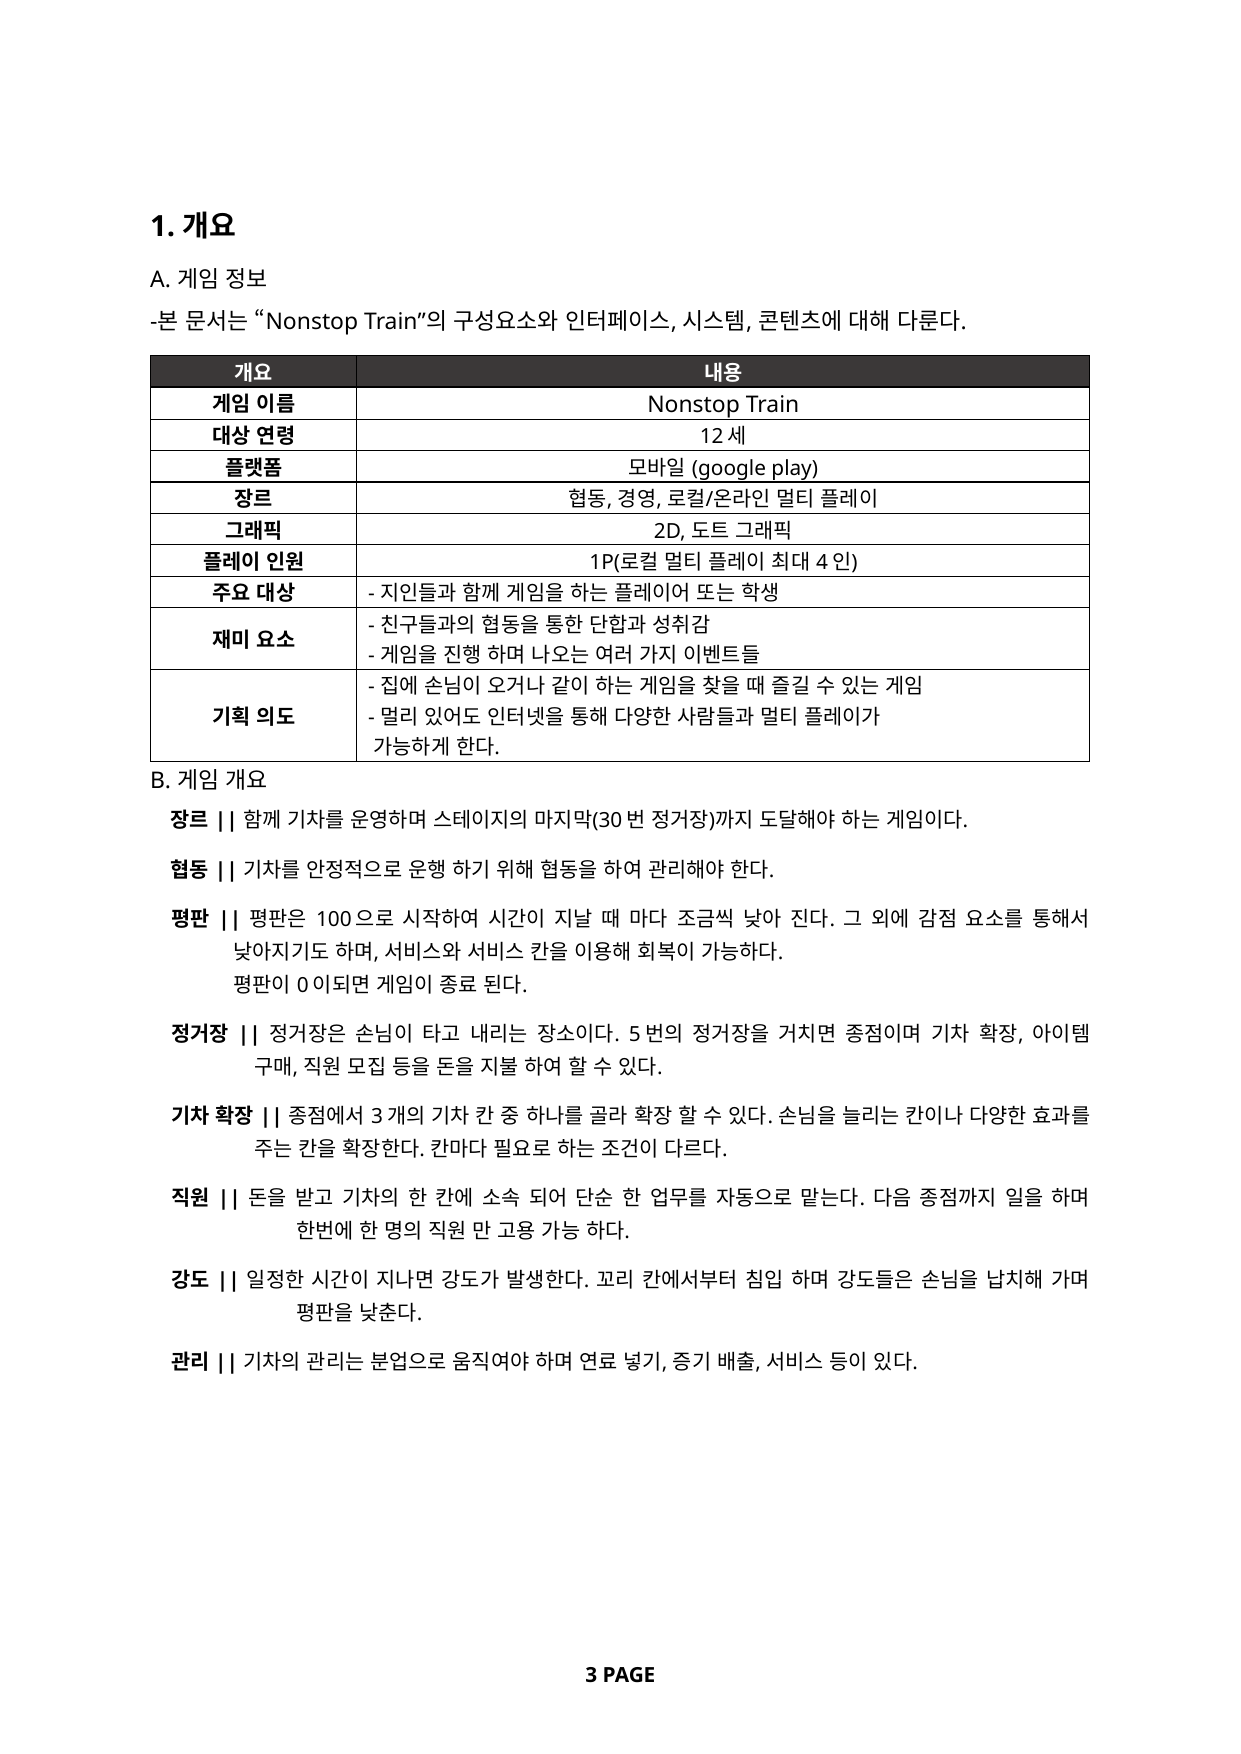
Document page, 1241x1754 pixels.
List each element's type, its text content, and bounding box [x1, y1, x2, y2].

table_header 내용 [357, 356, 1089, 386]
table_cell 기획 의도 [151, 670, 356, 761]
text 장르 || 함께 기차를 운영하며 스테이지의 마지막(30번 정거장)까지 도달해야 하는 게임이다. [150, 804, 1090, 834]
table_cell - 집에 손님이 오거나 같이 하는 게임을 찾을 때 즐길 수 있는 게임 - 멀리 있어도 인터넷을 통해 다양한 사람들과 멀티 플레이가 가능하게 한다. [357, 670, 1089, 761]
text -본 문서는 “Nonstop Train”의 구성요소와 인터페이스, 시스템, 콘텐츠에 대해 다룬다. [150, 303, 1090, 336]
text 강도 || 일정한 시간이 지나면 강도가 발생한다. 꼬리 칸에서부터 침입 하며 강도들은 손님을 납치해 가며 평판을 낮춘다. [171, 1263, 1090, 1327]
text 직원 || 돈을 받고 기차의 한 칸에 소속 되어 단순 한 업무를 자동으로 맡는다. 다음 종점까지 일을 하며 한번에 한 명의 직원 만 고용 가능 하다. [171, 1181, 1090, 1244]
title 1. 개요 [150, 202, 1090, 244]
table_cell 장르 [151, 483, 356, 513]
text 관리 || 기차의 관리는 분업으로 움직여야 하며 연료 넣기, 증기 배출, 서비스 등이 있다. [171, 1346, 1090, 1376]
table_cell 주요 대상 [151, 577, 356, 607]
table_cell - 친구들과의 협동을 통한 단합과 성취감 - 게임을 진행 하며 나오는 여러 가지 이벤트들 [357, 608, 1089, 668]
text 평판 || 평판은 100으로 시작하여 시간이 지날 때 마다 조금씩 낮아 진다. 그 외에 감점 요소를 통해서 낮아지기도 하며, 서비스와 서비스 칸을 이용해 회복이 가능하다. 평판이 0이되면 게임이 종료 된다. [171, 902, 1090, 998]
table_cell 모바일 (google play) [357, 451, 1089, 481]
table_header 개요 [151, 356, 356, 386]
table_cell 2D, 도트 그래픽 [357, 514, 1089, 544]
table_cell 대상 연령 [151, 420, 356, 450]
text 기차 확장 || 종점에서 3개의 기차 칸 중 하나를 골라 확장 할 수 있다. 손님을 늘리는 칸이나 다양한 효과를 주는 칸을 확장한다. 칸마다 필요로 하는 조건이 다르다. [171, 1099, 1090, 1162]
text 협동 || 기차를 안정적으로 운행 하기 위해 협동을 하여 관리해야 한다. [150, 853, 1090, 883]
text 정거장 || 정거장은 손님이 타고 내리는 장소이다. 5번의 정거장을 거치면 종점이며 기차 확장, 아이템 구매, 직원 모집 등을 돈을 지불 하여 할 수 있다. [171, 1017, 1090, 1080]
table_cell 12세 [357, 420, 1089, 450]
table_cell 플레이 인원 [151, 545, 356, 576]
table_cell 재미 요소 [151, 608, 356, 668]
table_cell 게임 이름 [151, 388, 356, 419]
subtitle B. 게임 개요 [150, 762, 1090, 795]
table_cell 그래픽 [151, 514, 356, 544]
table_cell - 지인들과 함께 게임을 하는 플레이어 또는 학생 [357, 577, 1089, 607]
table_cell Nonstop Train [357, 388, 1089, 419]
table_cell 플랫폼 [151, 451, 356, 481]
table_cell 1P(로컬 멀티 플레이 최대 4인) [357, 545, 1089, 576]
subtitle A. 게임 정보 [150, 260, 1090, 294]
table_cell 협동, 경영, 로컬/온라인 멀티 플레이 [357, 483, 1089, 513]
